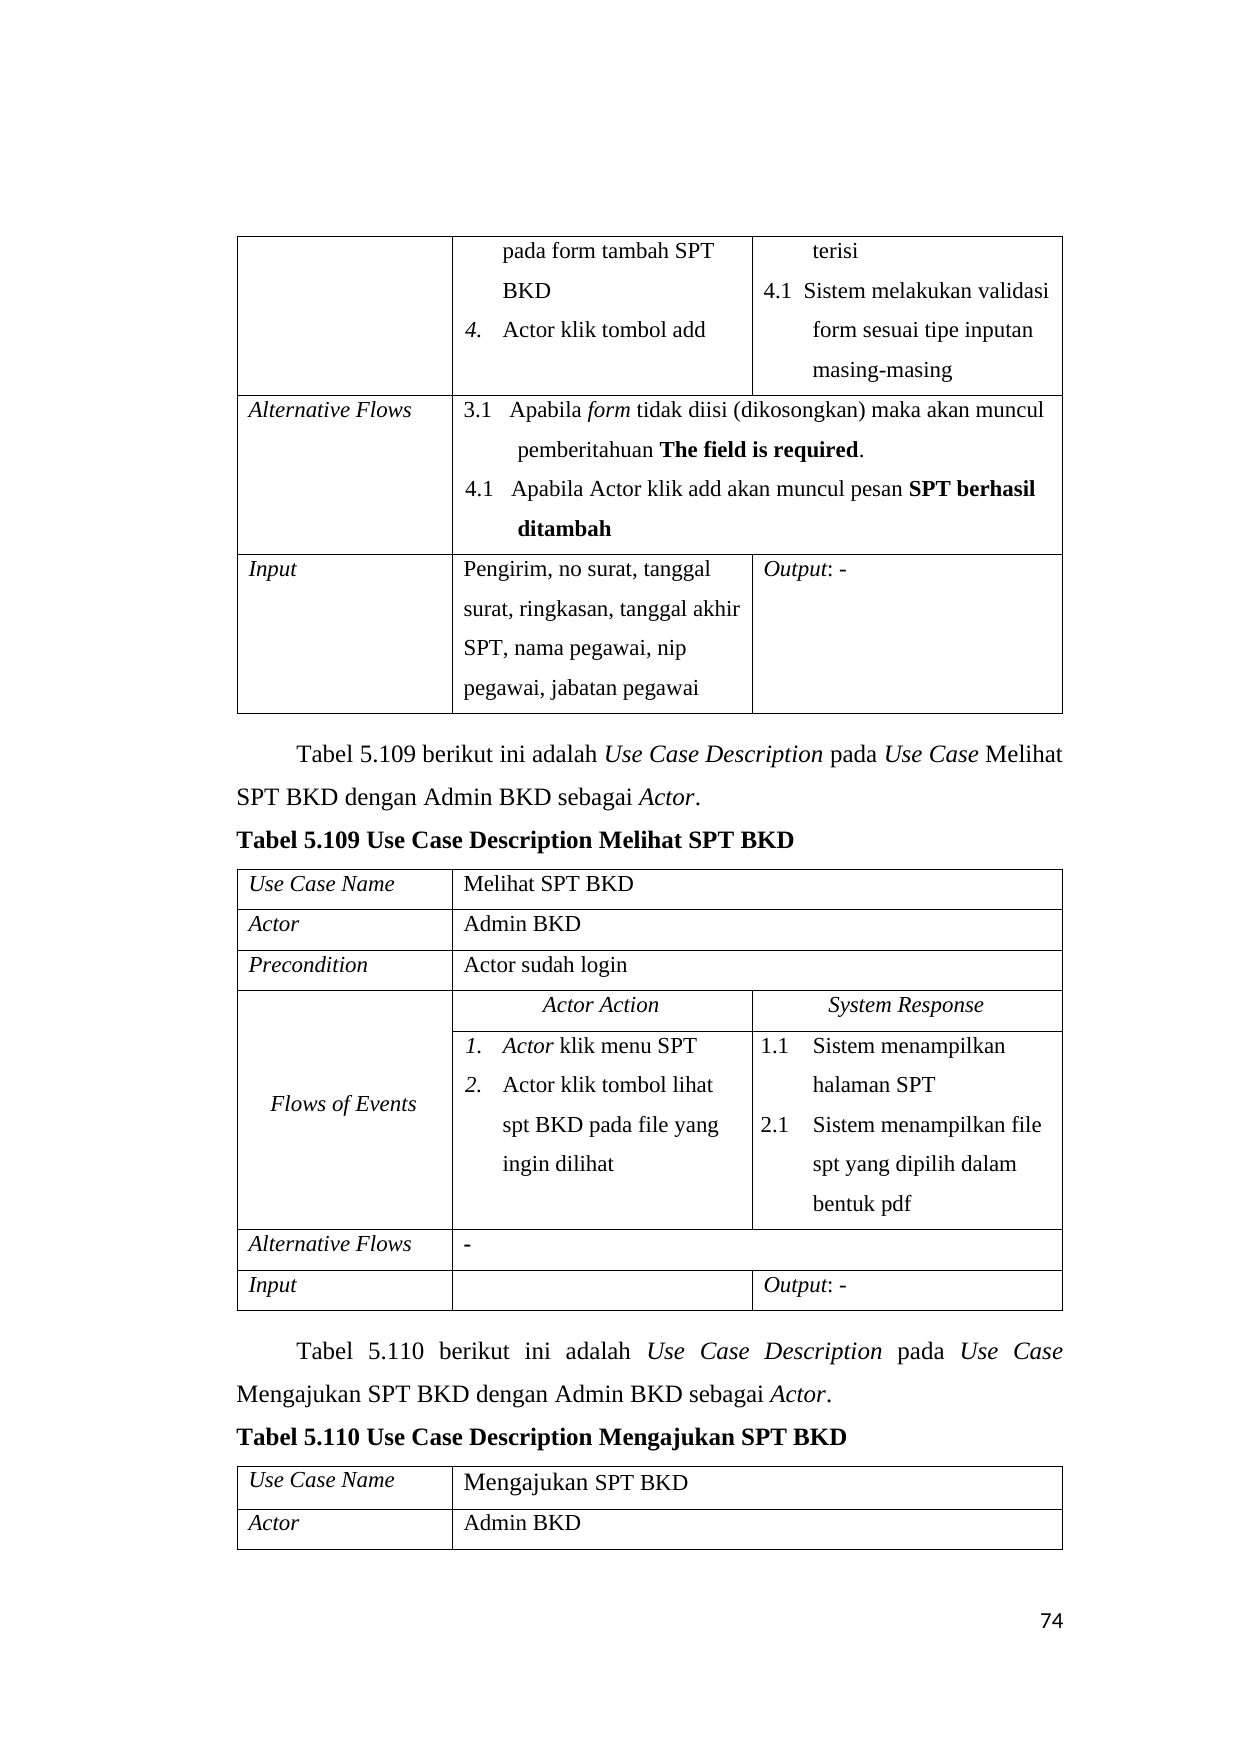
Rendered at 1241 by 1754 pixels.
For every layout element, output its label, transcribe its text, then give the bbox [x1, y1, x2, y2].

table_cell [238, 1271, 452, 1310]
text Tabel 5.109 Use Case Description Melihat SPT BKD [236, 825, 1063, 854]
text Tabel 5.110 berikut ini adalah Use Case Description pada Use Case Mengajukan SPT BKD dengan Admin BKD sebagai Actor. [236, 1336, 1063, 1408]
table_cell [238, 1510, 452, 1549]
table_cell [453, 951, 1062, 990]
text Tabel 5.110 Use Case Description Mengajukan SPT BKD [236, 1422, 1063, 1451]
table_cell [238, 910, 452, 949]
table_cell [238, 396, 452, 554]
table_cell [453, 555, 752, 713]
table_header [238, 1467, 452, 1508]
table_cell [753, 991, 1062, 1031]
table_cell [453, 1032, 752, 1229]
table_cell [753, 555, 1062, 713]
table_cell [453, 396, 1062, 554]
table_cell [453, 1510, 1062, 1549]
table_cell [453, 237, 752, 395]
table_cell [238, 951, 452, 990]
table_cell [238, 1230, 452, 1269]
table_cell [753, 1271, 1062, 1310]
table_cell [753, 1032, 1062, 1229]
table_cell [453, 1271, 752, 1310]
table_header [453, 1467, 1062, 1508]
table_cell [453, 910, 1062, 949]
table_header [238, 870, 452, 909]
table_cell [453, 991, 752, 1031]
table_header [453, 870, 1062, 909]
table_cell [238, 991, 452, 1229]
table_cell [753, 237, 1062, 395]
text Tabel 5.109 berikut ini adalah Use Case Description pada Use Case Melihat SPT BKD dengan Admin BKD sebagai Actor. [236, 739, 1063, 811]
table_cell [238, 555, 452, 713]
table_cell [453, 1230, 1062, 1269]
